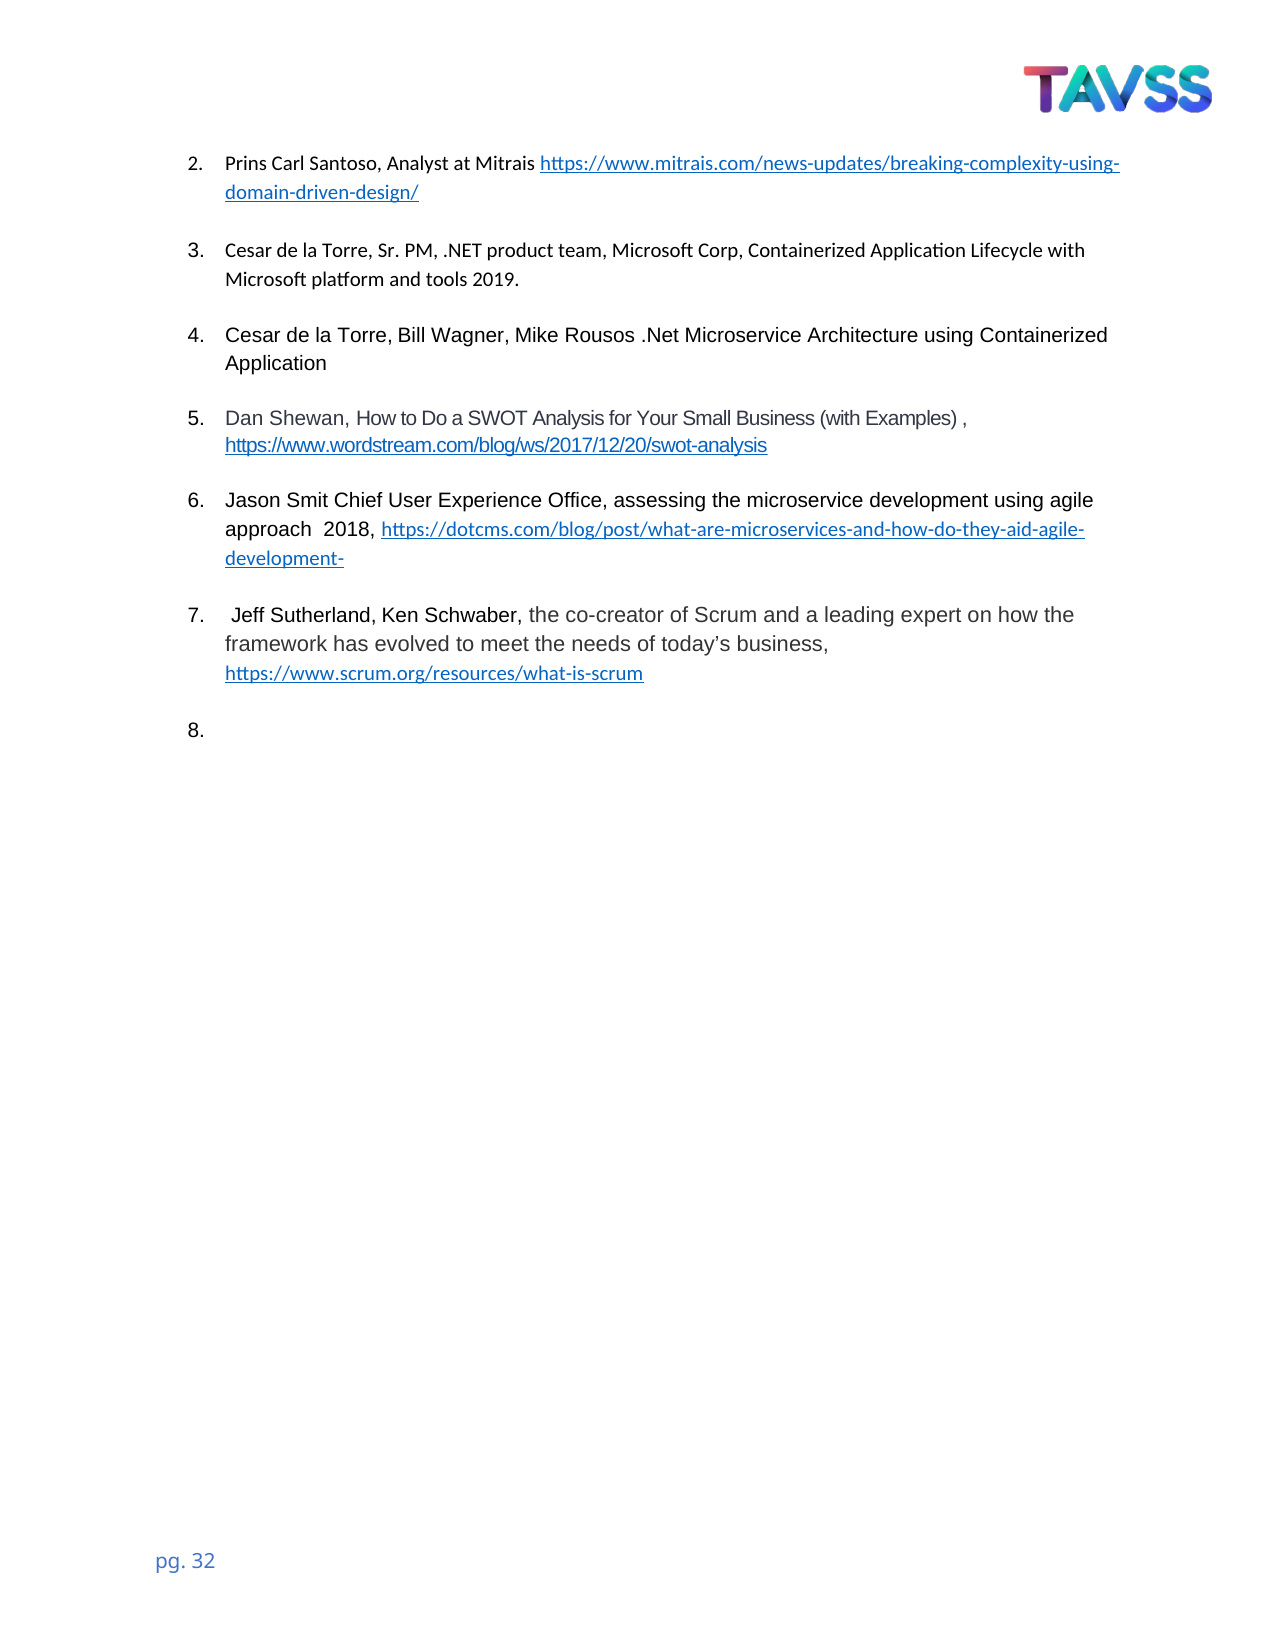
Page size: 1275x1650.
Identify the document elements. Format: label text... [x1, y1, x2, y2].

list Jeff Sutherland, Ken Schwaber, the co-creator of Scrum and a leading expert on how the framework has evolved to meet the needs of today’s business, https://www.scrum.org/resources/what-is-scrum [187, 602, 1125, 686]
picture [1002, 41, 1236, 135]
list Cesar de la Torre, Sr. PM, .NET product team, Microsoft Corp, Containerized Application Lifecycle with Microsoft platform and tools 2019. [187, 237, 1125, 292]
list Jason Smit Chief User Experience Office, assessing the microservice development using agile approach 2018, https://dotcms.com/blog/post/what-are-microservices-and-how-do-they-aid-agile-development- [187, 488, 1125, 571]
list Prins Carl Santoso, Analyst at Mitrais https://www.mitrais.com/news-updates/breaking-complexity-using-domain-driven-design/ [187, 150, 1125, 204]
list Dan Shewan, How to Do a SWOT Analysis for Your Small Business (with Examples) , https://www.wordstream.com/blog/ws/2017/12/20/swot-analysis [187, 406, 1125, 457]
list Cesar de la Torre, Bill Wagner, Mike Rousos .Net Microservice Architecture using Containerized Application [187, 323, 1125, 375]
